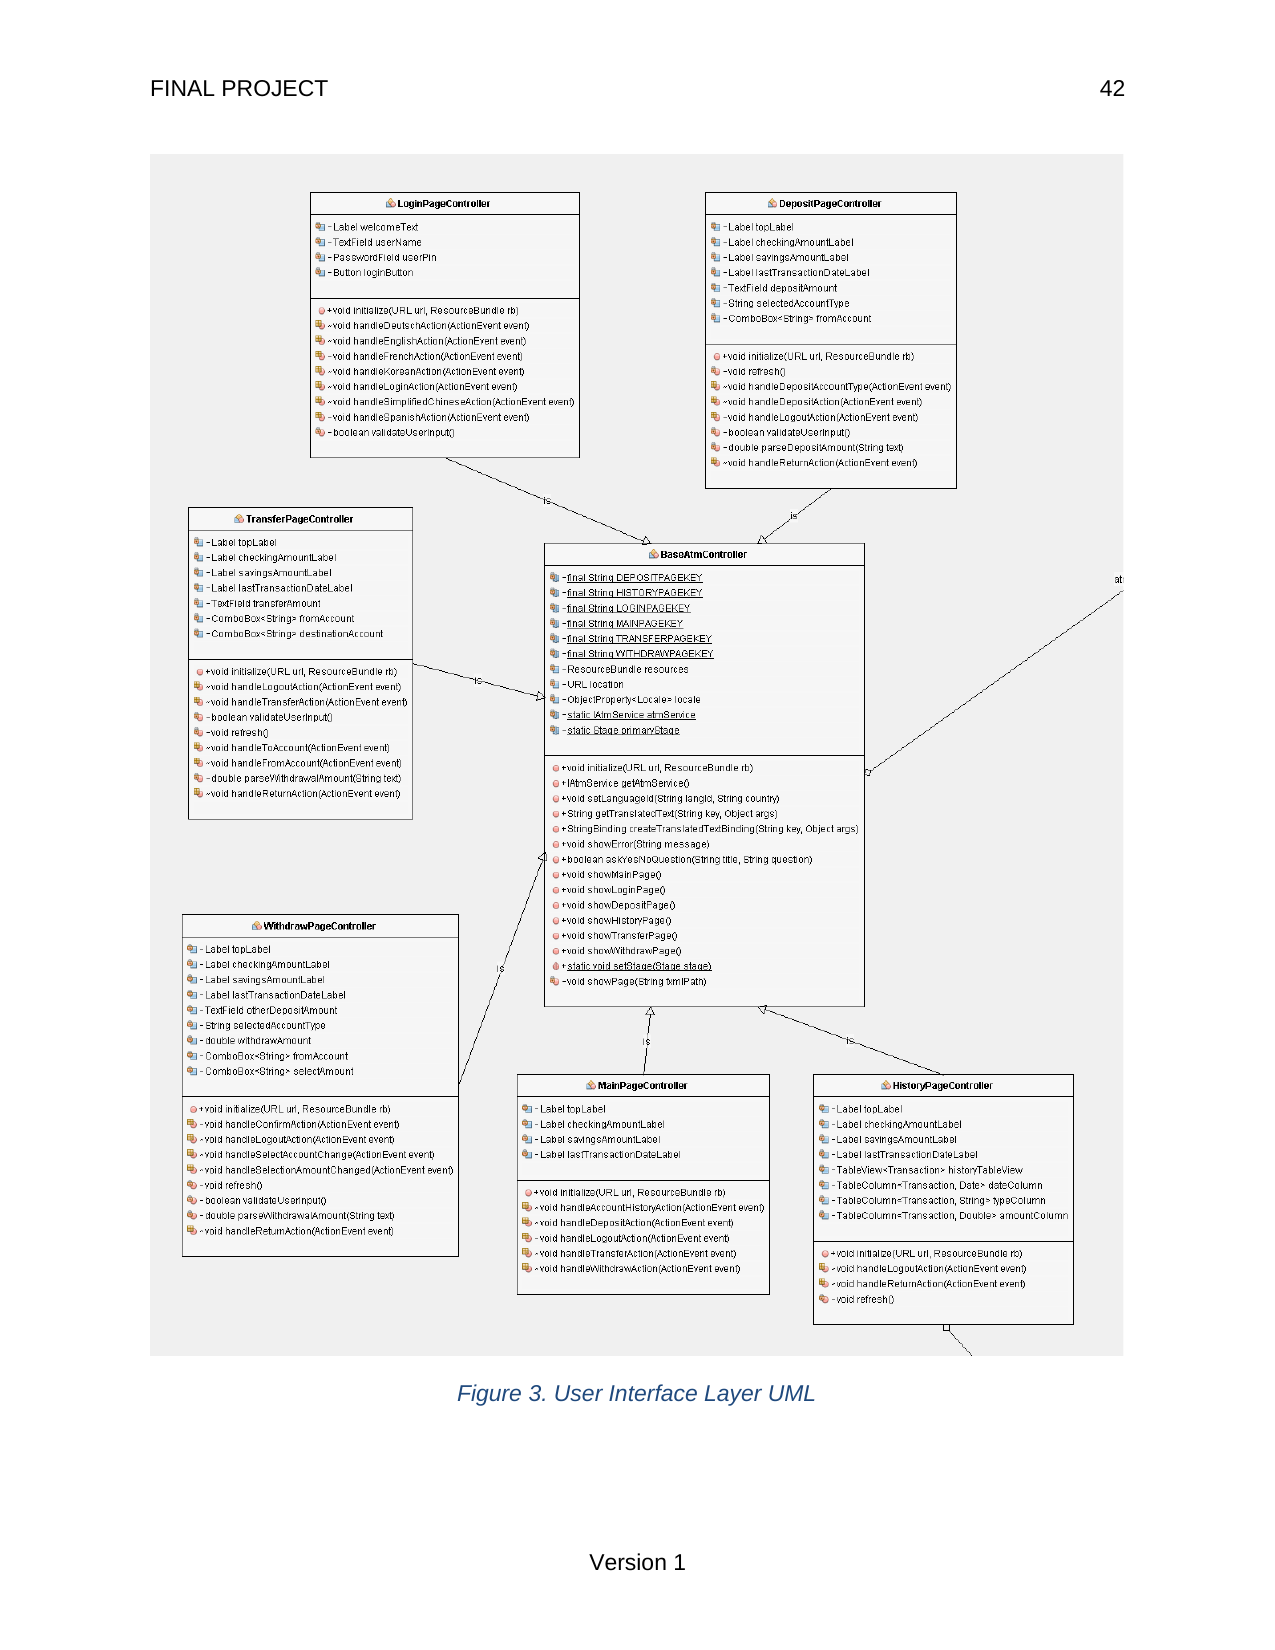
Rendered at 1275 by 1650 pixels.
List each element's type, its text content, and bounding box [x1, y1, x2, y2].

text Figure 3. User Interface Layer UML [150, 1380, 1125, 1407]
picture [150, 154, 1124, 1356]
